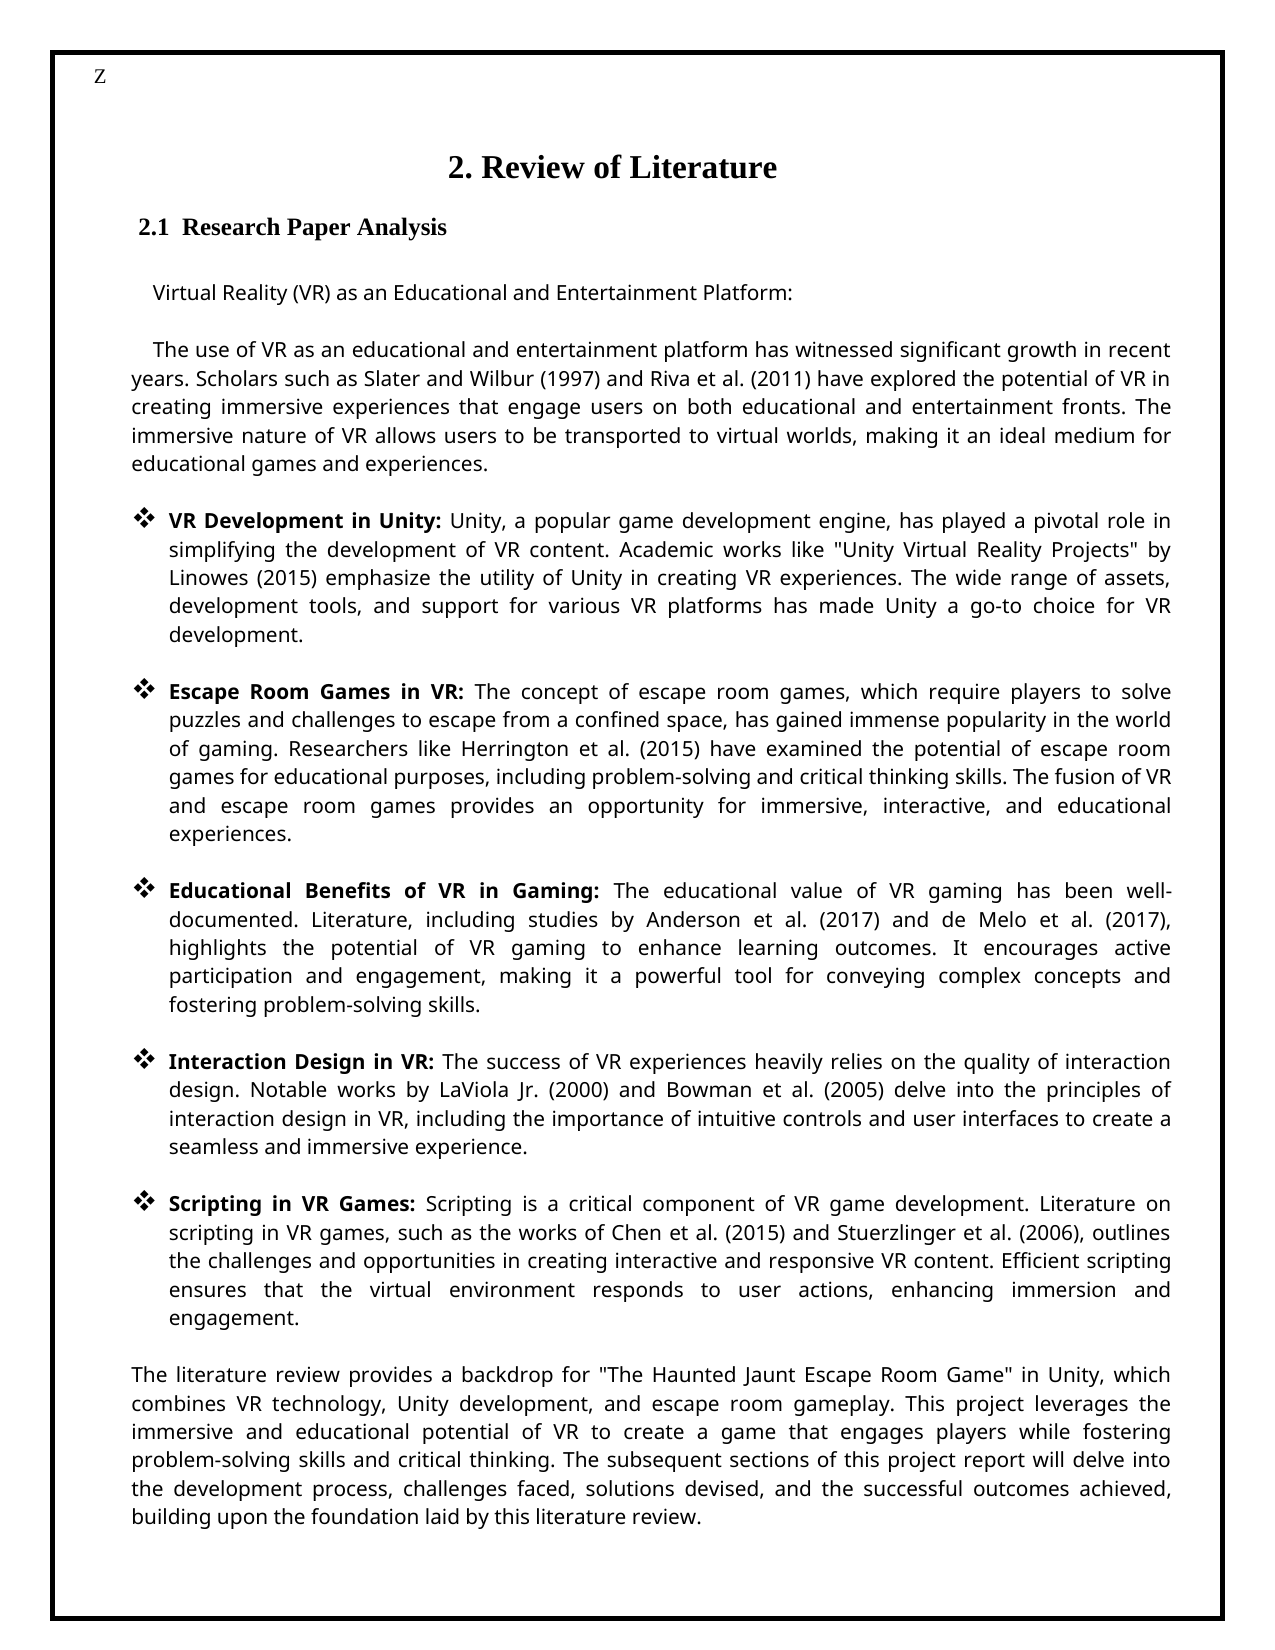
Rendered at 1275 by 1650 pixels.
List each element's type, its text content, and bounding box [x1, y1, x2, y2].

list Research Paper Analysis [138, 212, 1173, 240]
list Scripting in VR Games: Scripting is a critical component of VR game development. Literature on scripting in VR games, such as the works of Chen et al. (2015) and Stuerzlinger et al. (2006), outlines the challenges and opportunities in creating interactive and responsive VR content. Efficient scripting ensures that the virtual environment responds to user actions, enhancing immersion and engagement. [131, 1189, 1173, 1332]
list Escape Room Games in VR: The concept of escape room games, which require players to solve puzzles and challenges to escape from a confined space, has gained immense popularity in the world of gaming. Researchers like Herrington et al. (2015) have examined the potential of escape room games for educational purposes, including problem-solving and critical thinking skills. The fusion of VR and escape room games provides an opportunity for immersive, interactive, and educational experiences. [131, 677, 1173, 848]
list Educational Benefits of VR in Gaming: The educational value of VR gaming has been well-documented. Literature, including studies by Anderson et al. (2017) and de Melo et al. (2017), highlights the potential of VR gaming to enhance learning outcomes. It encourages active participation and engagement, making it a powerful tool for conveying complex concepts and fostering problem-solving skills. [131, 876, 1173, 1018]
text Virtual Reality (VR) as an Educational and Entertainment Platform: [94, 278, 1173, 307]
text The use of VR as an educational and entertainment platform has witnessed significant growth in recent years. Scholars such as Slater and Wilbur (1997) and Riva et al. (2011) have explored the potential of VR in creating immersive experiences that engage users on both educational and entertainment fronts. The immersive nature of VR allows users to be transported to virtual worlds, making it an ideal medium for educational games and experiences. [131, 335, 1173, 478]
list Interaction Design in VR: The success of VR experiences heavily relies on the quality of interaction design. Notable works by LaViola Jr. (2000) and Bowman et al. (2005) delve into the principles of interaction design in VR, including the importance of intuitive controls and user interfaces to create a seamless and immersive experience. [131, 1047, 1173, 1161]
text The literature review provides a backdrop for "The Haunted Jaunt Escape Room Game" in Unity, which combines VR technology, Unity development, and escape room gameplay. This project leverages the immersive and educational potential of VR to create a game that engages players while fostering problem-solving skills and critical thinking. The subsequent sections of this project report will delve into the development process, challenges faced, solutions devised, and the successful outcomes achieved, building upon the foundation laid by this literature review. [131, 1360, 1173, 1531]
list VR Development in Unity: Unity, a popular game development engine, has played a pivotal role in simplifying the development of VR content. Academic works like "Unity Virtual Reality Projects" by Linowes (2015) emphasize the utility of Unity in creating VR experiences. The wide range of assets, development tools, and support for various VR platforms has made Unity a go-to choice for VR development. [131, 506, 1173, 648]
subtitle 2. Review of Literature [150, 148, 1173, 186]
